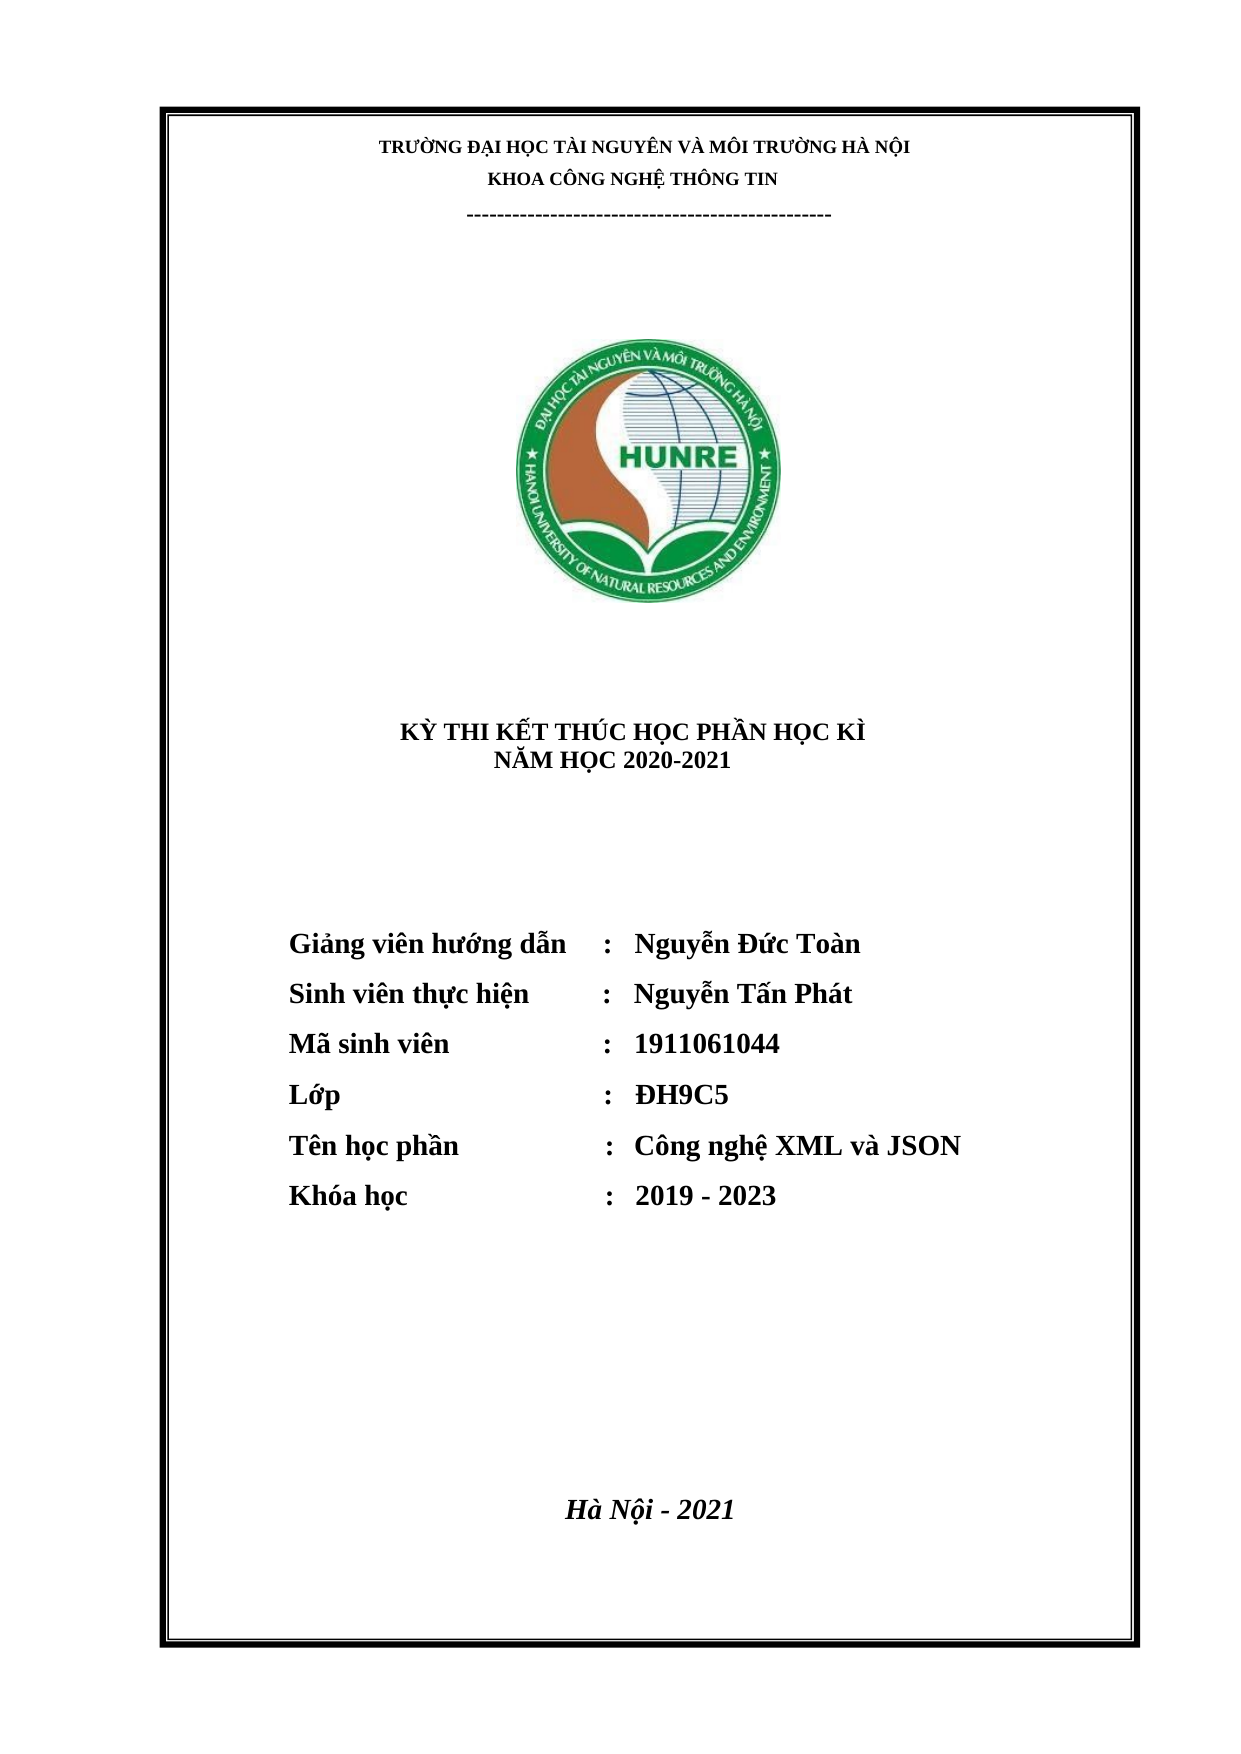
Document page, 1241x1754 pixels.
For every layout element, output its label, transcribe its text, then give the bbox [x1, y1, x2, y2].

text KHOA CÔNG NGHỆ THÔNG TIN [119, 168, 1146, 190]
text Hà Nội - 2021 [266, 1492, 1034, 1526]
text ------------------------------------------------ [265, 200, 1034, 227]
text Giảng viên hướng dẫn : Nguyễn Đức Toàn Sinh viên thực hiện : Nguyễn Tấn Phát [289, 926, 892, 1010]
text NĂM HỌC 2020-2021 [119, 746, 1146, 774]
text Tên học phần : Công nghệ XML và JSON [289, 1128, 1146, 1161]
text TRƯỜNG ĐẠI HỌC TÀI NGUYÊN VÀ MÔI TRƯỜNG HÀ NỘI [142, 136, 1146, 157]
text Lớp : ĐH9C5 [289, 1077, 1146, 1111]
text KỲ THI KẾT THÚC HỌC PHẦN HỌC KÌ [119, 717, 1146, 746]
picture [516, 339, 781, 603]
text Khóa học : 2019 - 2023 [289, 1178, 1146, 1211]
text Mã sinh viên : 1911061044 [289, 1027, 1146, 1060]
